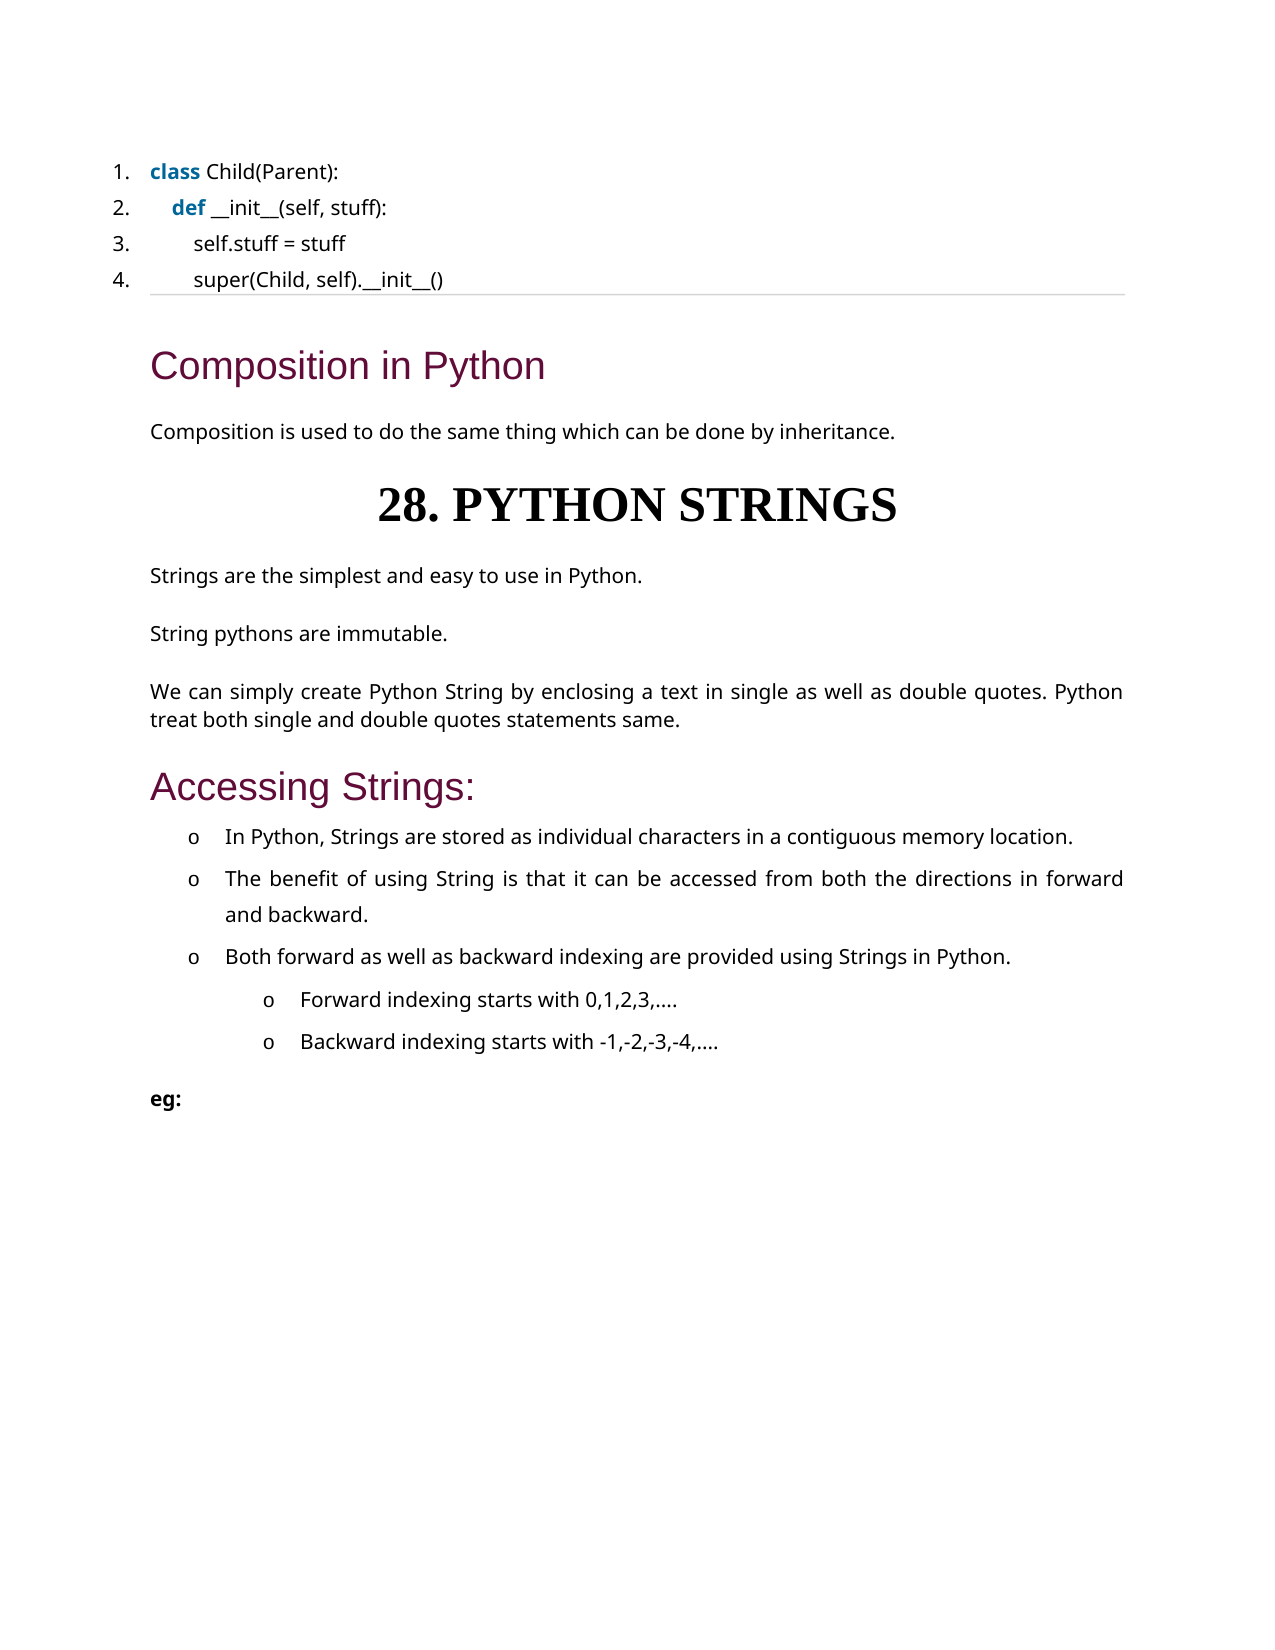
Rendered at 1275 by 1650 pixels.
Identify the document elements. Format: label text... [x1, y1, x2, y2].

list super(Child, self).__init__() [112, 258, 1125, 294]
text eg: [150, 1084, 1125, 1113]
list Both forward as well as backward indexing are provided using Strings in Python. [187, 935, 1125, 971]
subtitle Composition in Python [150, 343, 1125, 388]
subtitle 28. PYTHON STRINGS [150, 475, 1125, 532]
text String pythons are immutable. [150, 619, 1125, 648]
text We can simply create Python String by enclosing a text in single as well as double quotes. Python treat both single and double quotes statements same. [150, 677, 1125, 734]
list self.stuff = stuff [112, 222, 1125, 258]
text Composition is used to do the same thing which can be done by inheritance. [150, 417, 1125, 446]
list def __init__(self, stuff): [112, 186, 1125, 222]
list Backward indexing starts with -1,-2,-3,-4,.... [262, 1019, 1125, 1055]
list In Python, Strings are stored as individual characters in a contiguous memory location. [187, 815, 1125, 851]
subtitle Accessing Strings: [150, 763, 1125, 808]
text Strings are the simplest and easy to use in Python. [150, 562, 1125, 590]
list Forward indexing starts with 0,1,2,3,.... [262, 977, 1125, 1013]
list class Child(Parent): [112, 150, 1125, 186]
list The benefit of using String is that it can be accessed from both the directions in forward and backward. [187, 857, 1125, 929]
